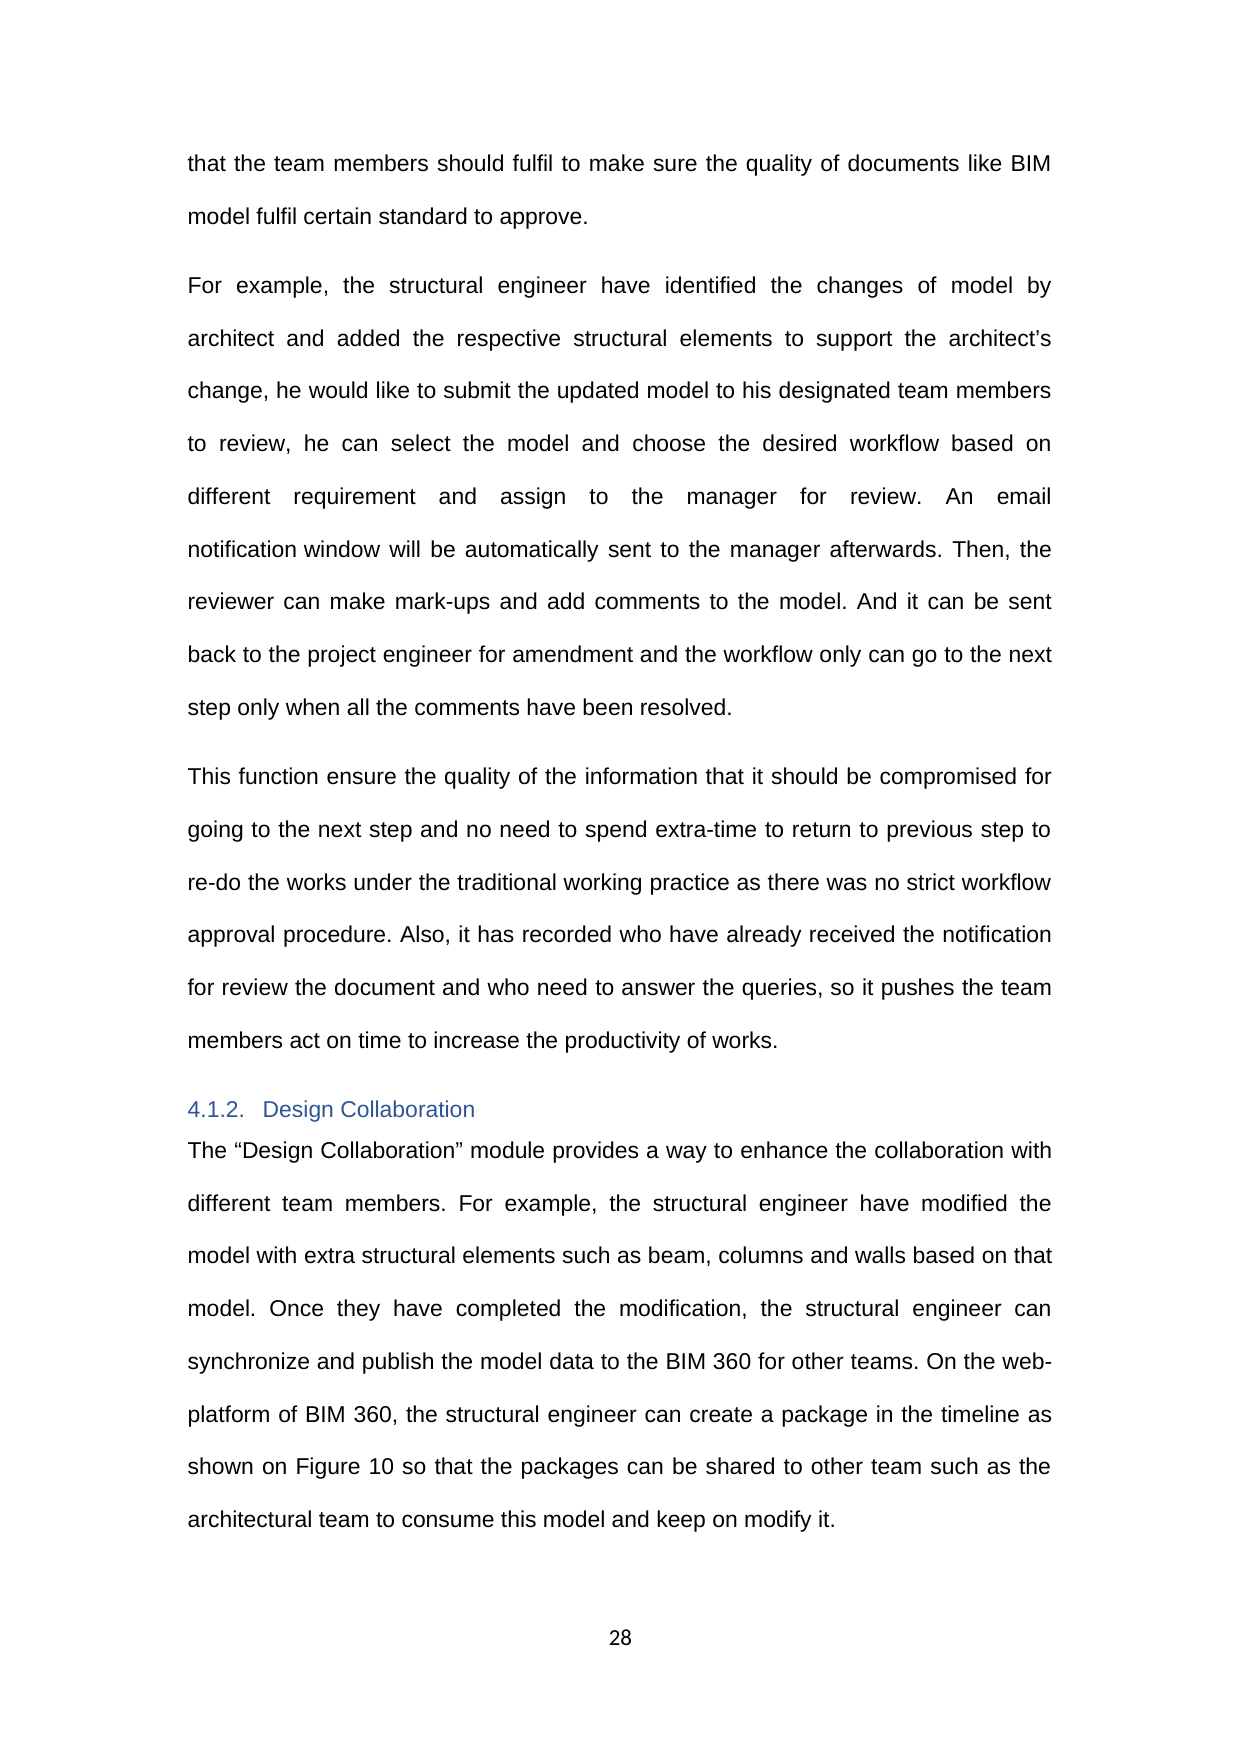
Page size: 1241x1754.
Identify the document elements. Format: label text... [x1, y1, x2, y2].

text This function ensure the quality of the information that it should be compromised for going to the next step and no need to spend extra-time to return to previous step to re-do the works under the traditional working practice as there was no strict workflow approval procedure. Also, it has recorded who have already received the notification for review the document and who need to answer the queries, so it pushes the team members act on time to increase the productivity of works. [187, 763, 1053, 1053]
text The “Design Collaboration” module provides a way to enhance the collaboration with different team members. For example, the structural engineer have modified the model with extra structural elements such as beam, columns and walls based on that model. Once they have completed the modification, the structural engineer can synchronize and publish the model data to the BIM 360 for other teams. On the web-platform of BIM 360, the structural engineer can create a package in the timeline as shown on Figure 10 so that the packages can be shared to other team such as the architectural team to consume this model and keep on modify it. [187, 1137, 1053, 1532]
subtitle Design Collaboration [187, 1096, 1053, 1122]
text For example, the structural engineer have identified the changes of model by architect and added the respective structural elements to support the architect’s change, he would like to submit the updated model to his designated team members to review, he can select the model and choose the desired workflow based on different requirement and assign to the manager for review. An email notification window will be automatically sent to the manager afterwards. Then, the reviewer can make mark-ups and add comments to the model. And it can be sent back to the project engineer for amendment and the workflow only can go to the next step only when all the comments have been resolved. [187, 272, 1053, 720]
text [187, 150, 1053, 229]
